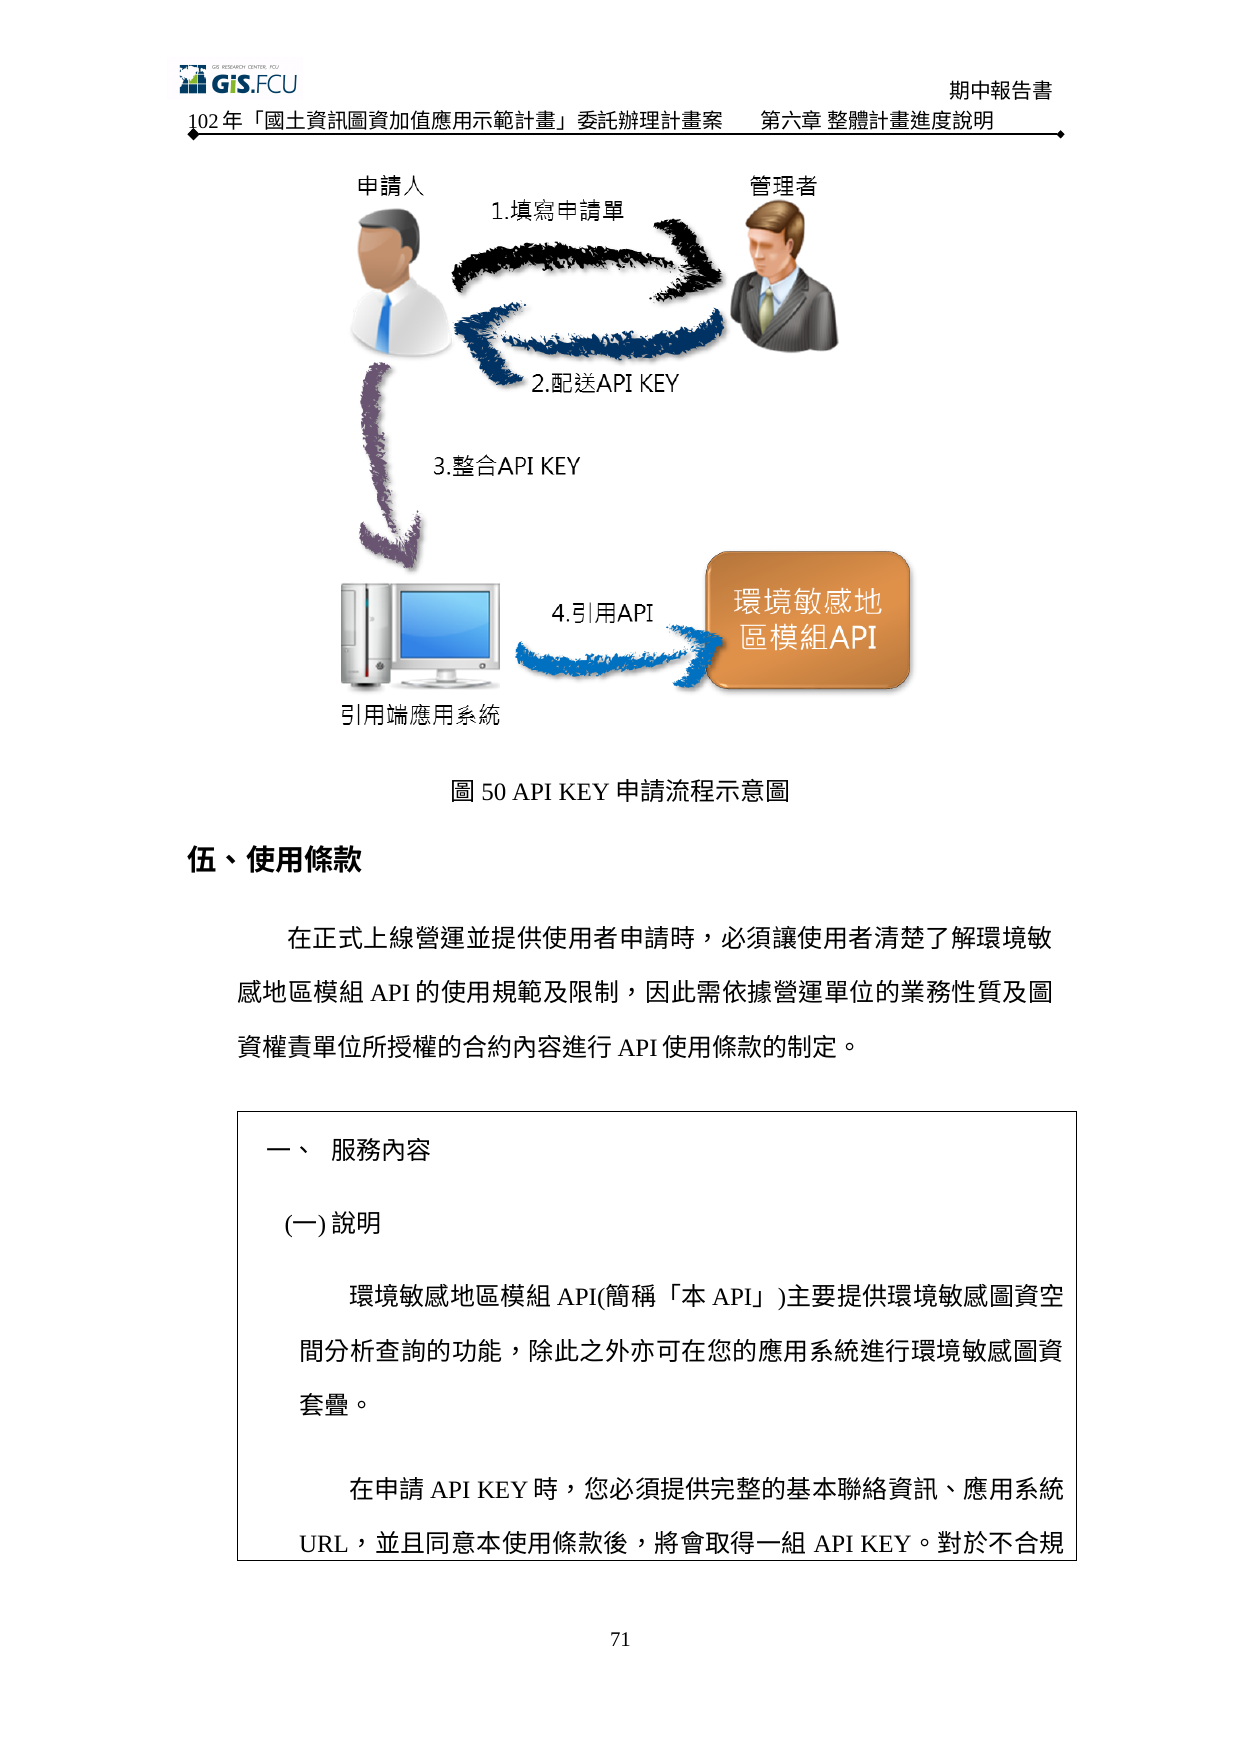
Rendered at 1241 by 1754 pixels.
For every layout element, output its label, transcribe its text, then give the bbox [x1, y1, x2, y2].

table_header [238, 1112, 1076, 1560]
picture [166, 57, 303, 100]
subtitle 使用條款 [187, 836, 1053, 879]
picture [319, 164, 921, 742]
text 圖 50 API KEY申請流程示意圖 [187, 771, 1053, 807]
text 在正式上線營運並提供使用者申請時，必須讓使用者清楚了解環境敏感地區模組API的使用規範及限制，因此需依據營運單位的業務性質及圖資權責單位所授權的合約內容進行API使用條款的制定。 [237, 918, 1053, 1063]
